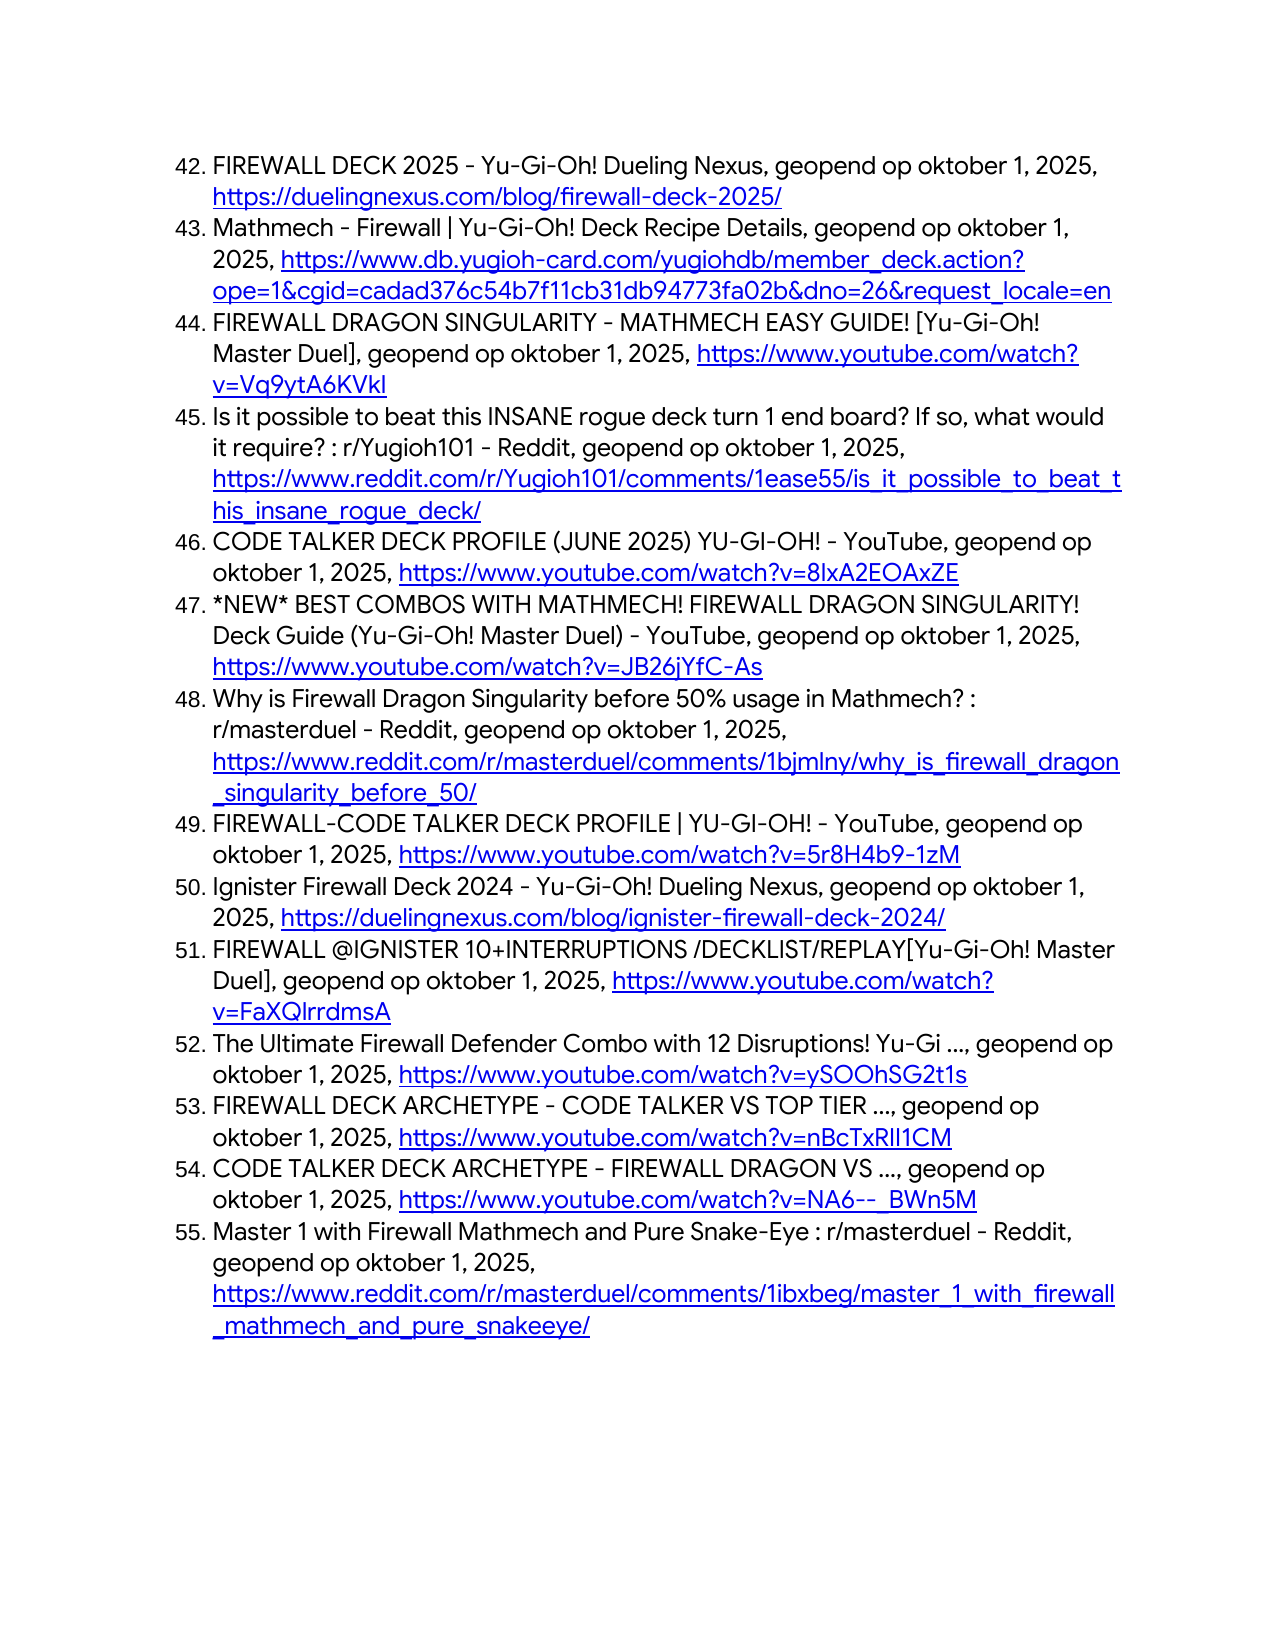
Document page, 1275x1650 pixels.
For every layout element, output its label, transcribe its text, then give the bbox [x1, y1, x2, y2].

list *NEW* BEST COMBOS WITH MATHMECH! FIREWALL DRAGON SINGULARITY! Deck Guide (Yu-Gi-Oh! Master Duel) - YouTube, geopend op oktober 1, 2025, https://www.youtube.com/watch?v=JB26jYfC-As [175, 589, 1125, 683]
list Mathmech - Firewall | Yu-Gi-Oh! Deck Recipe Details, geopend op oktober 1, 2025, https://www.db.yugioh-card.com/yugiohdb/member_deck.action?ope=1&cgid=cadad376c54b7f11cb31db94773fa02b&dno=26&request_locale=en [175, 213, 1125, 307]
list FIREWALL-CODE TALKER DECK PROFILE | YU-GI-OH! - YouTube, geopend op oktober 1, 2025, https://www.youtube.com/watch?v=5r8H4b9-1zM [175, 808, 1125, 871]
list CODE TALKER DECK PROFILE (JUNE 2025) YU-GI-OH! - YouTube, geopend op oktober 1, 2025, https://www.youtube.com/watch?v=8IxA2EOAxZE [175, 526, 1125, 589]
list FIREWALL @IGNISTER 10+INTERRUPTIONS /DECKLIST/REPLAY[Yu-Gi-Oh! Master Duel], geopend op oktober 1, 2025, https://www.youtube.com/watch?v=FaXQlrrdmsA [175, 934, 1125, 1028]
list The Ultimate Firewall Defender Combo with 12 Disruptions! Yu-Gi ..., geopend op oktober 1, 2025, https://www.youtube.com/watch?v=ySOOhSG2t1s [175, 1028, 1125, 1091]
list FIREWALL DRAGON SINGULARITY - MATHMECH EASY GUIDE! [Yu-Gi-Oh! Master Duel], geopend op oktober 1, 2025, https://www.youtube.com/watch?v=Vq9ytA6KVkI [175, 307, 1125, 401]
list Ignister Firewall Deck 2024 - Yu-Gi-Oh! Dueling Nexus, geopend op oktober 1, 2025, https://duelingnexus.com/blog/ignister-firewall-deck-2024/ [175, 871, 1125, 934]
list CODE TALKER DECK ARCHETYPE - FIREWALL DRAGON VS ..., geopend op oktober 1, 2025, https://www.youtube.com/watch?v=NA6--_BWn5M [175, 1153, 1125, 1216]
list Master 1 with Firewall Mathmech and Pure Snake-Eye : r/masterduel - Reddit, geopend op oktober 1, 2025, https://www.reddit.com/r/masterduel/comments/1ibxbeg/master_1_with_firewall_mathmech_and_pure_snakeeye/ [175, 1216, 1125, 1341]
list Is it possible to beat this INSANE rogue deck turn 1 end board? If so, what would it require? : r/Yugioh101 - Reddit, geopend op oktober 1, 2025, https://www.reddit.com/r/Yugioh101/comments/1ease55/is_it_possible_to_beat_this_insane_rogue_deck/ [175, 401, 1125, 526]
list FIREWALL DECK 2025 - Yu-Gi-Oh! Dueling Nexus, geopend op oktober 1, 2025, https://duelingnexus.com/blog/firewall-deck-2025/ [175, 150, 1125, 213]
list Why is Firewall Dragon Singularity before 50% usage in Mathmech? : r/masterduel - Reddit, geopend op oktober 1, 2025, https://www.reddit.com/r/masterduel/comments/1bjmlny/why_is_firewall_dragon_singularity_before_50/ [175, 683, 1125, 808]
list FIREWALL DECK ARCHETYPE - CODE TALKER VS TOP TIER ..., geopend op oktober 1, 2025, https://www.youtube.com/watch?v=nBcTxRII1CM [175, 1091, 1125, 1153]
